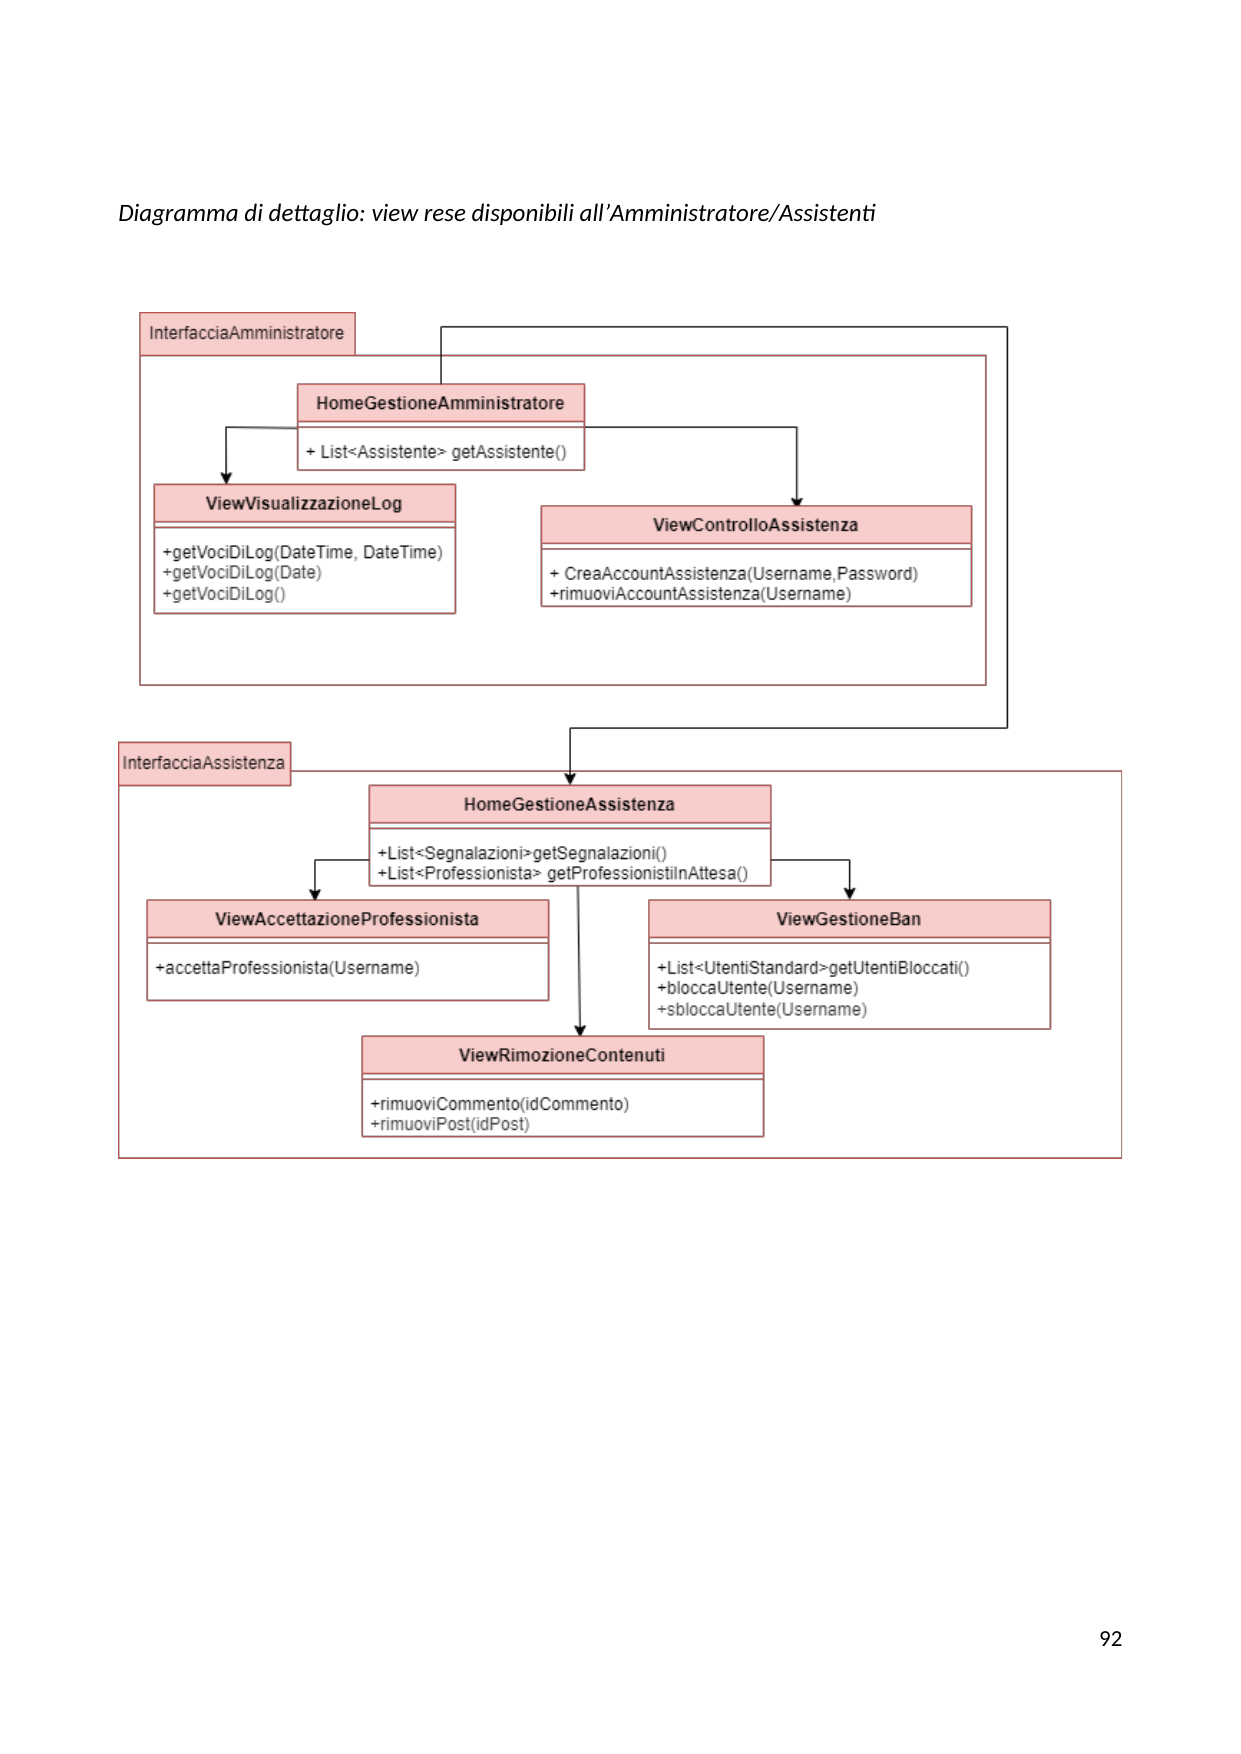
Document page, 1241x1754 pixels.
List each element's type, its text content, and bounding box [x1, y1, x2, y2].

text Diagramma di dettaglio: view rese disponibili all’Amministratore/Assistenti [118, 197, 1122, 228]
picture [118, 312, 1123, 1159]
